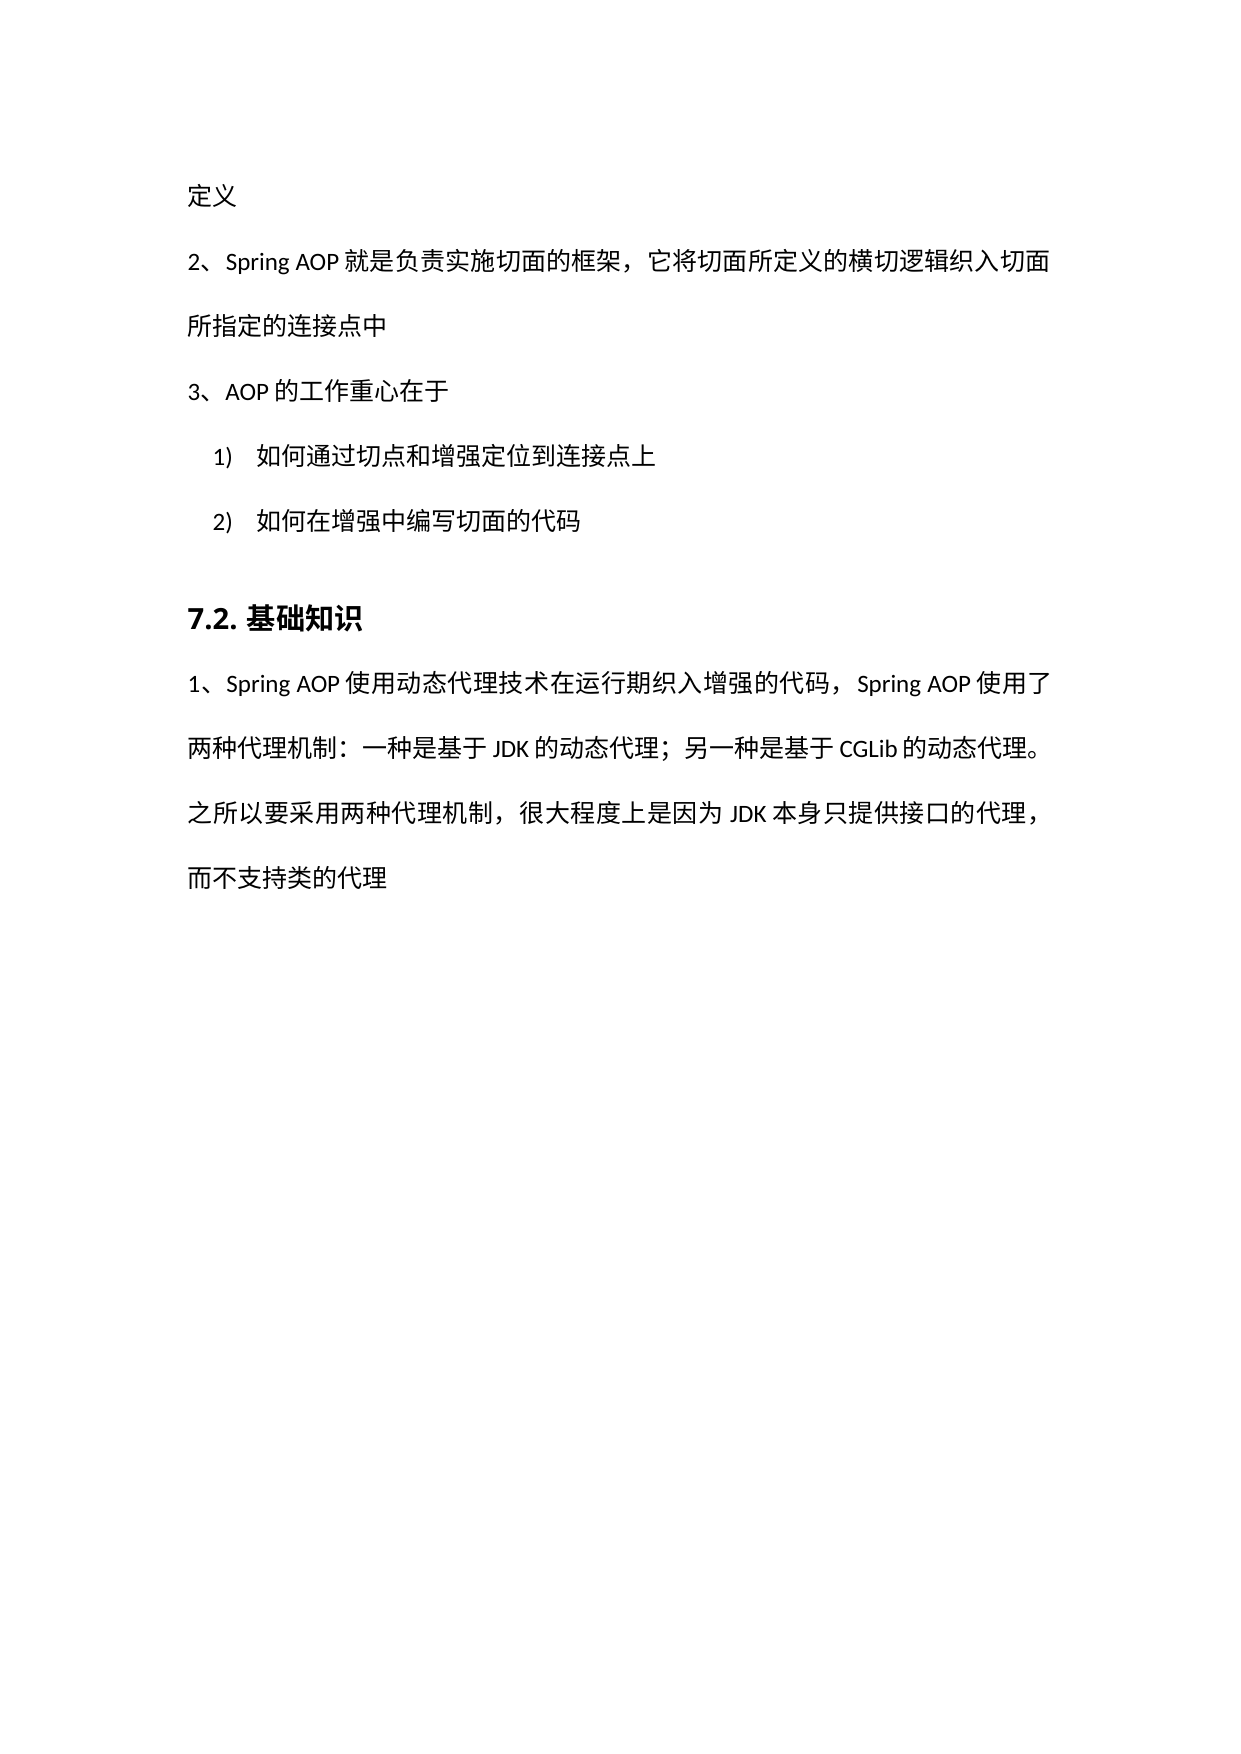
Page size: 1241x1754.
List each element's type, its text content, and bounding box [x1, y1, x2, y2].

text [187, 162, 1053, 227]
subtitle 基础知识 [187, 584, 1053, 649]
text 3、AOP的工作重心在于 [187, 357, 1053, 422]
list 如何通过切点和增强定位到连接点上 [212, 422, 1053, 487]
text 2、Spring AOP就是负责实施切面的框架，它将切面所定义的横切逻辑织入切面所指定的连接点中 [187, 227, 1053, 357]
text 1、Spring AOP使用动态代理技术在运行期织入增强的代码，Spring AOP使用了两种代理机制：一种是基于JDK的动态代理；另一种是基于CGLib的动态代理。之所以要采用两种代理机制，很大程度上是因为JDK本身只提供接口的代理，而不支持类的代理 [187, 649, 1053, 909]
list 如何在增强中编写切面的代码 [212, 487, 1053, 552]
